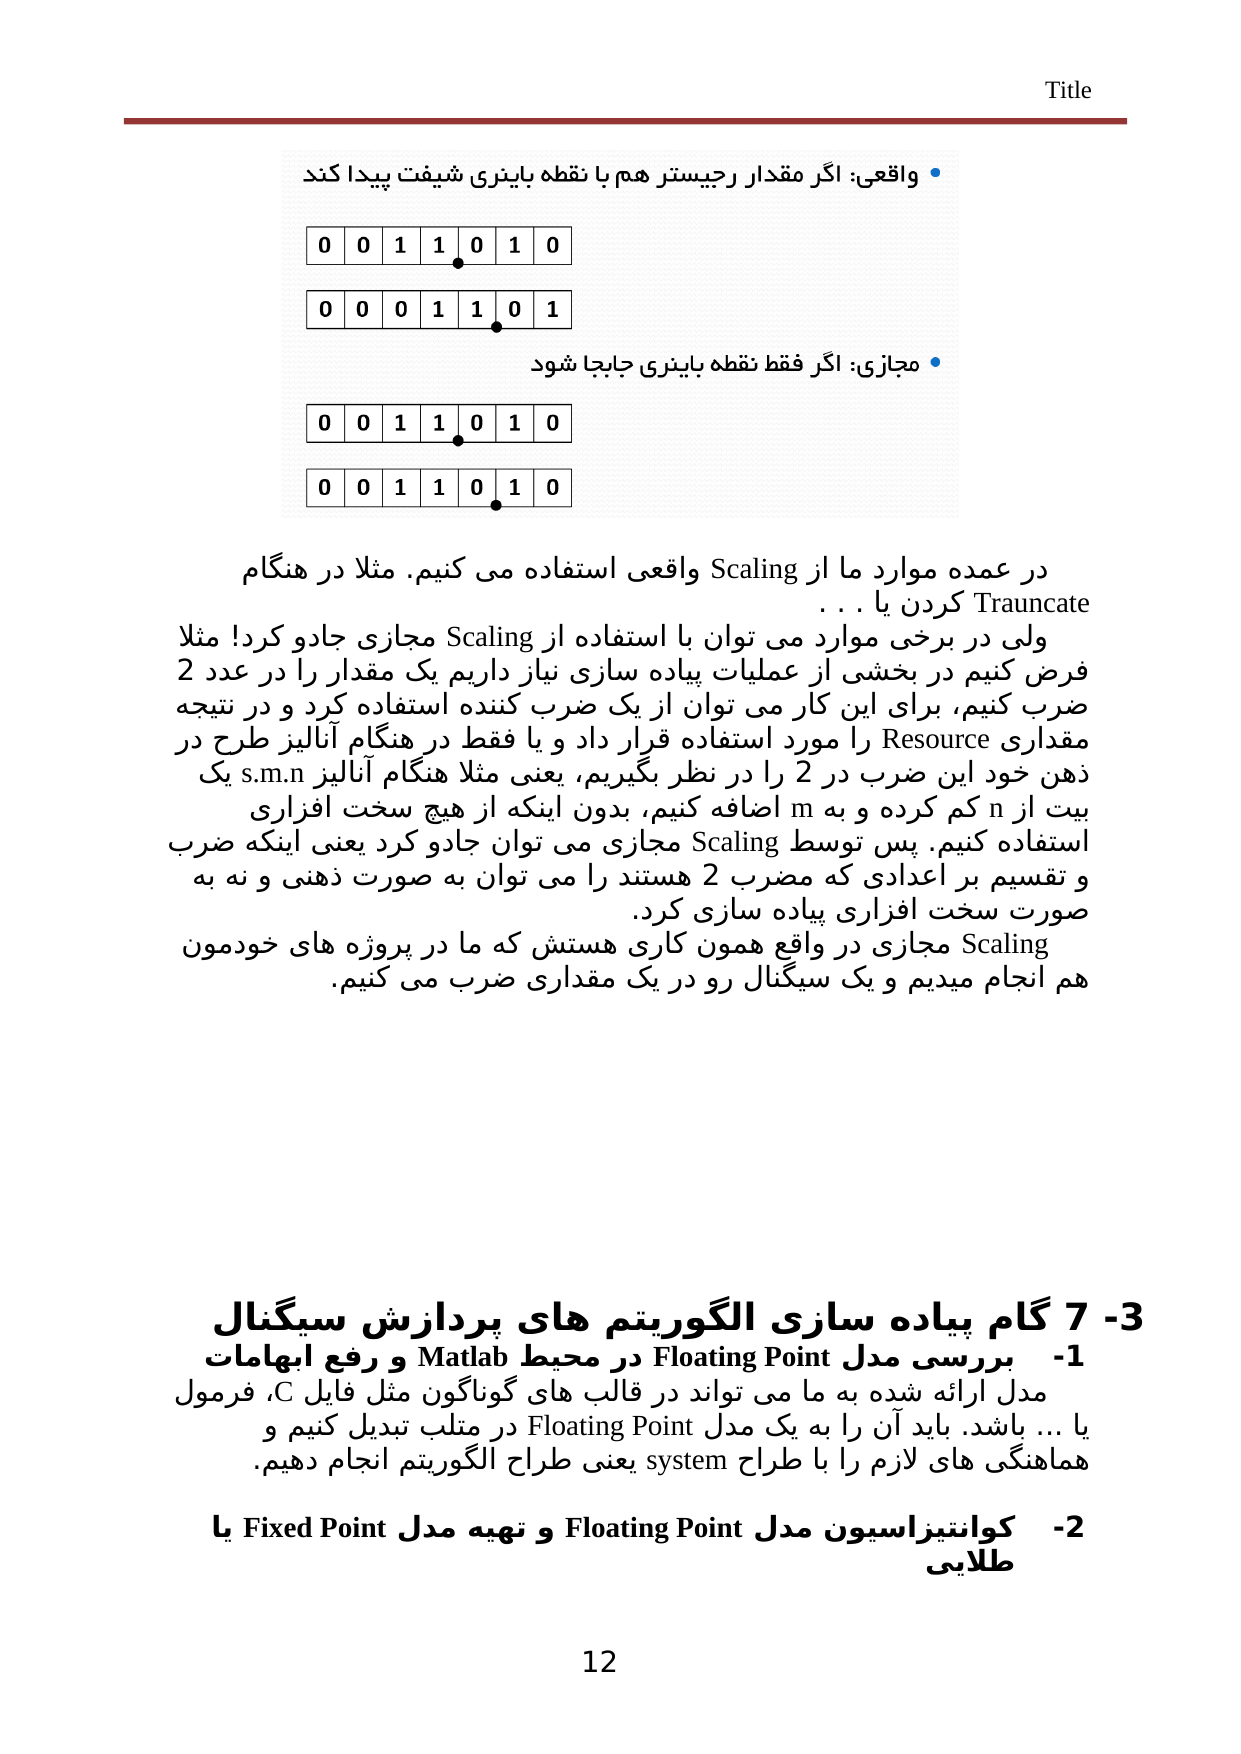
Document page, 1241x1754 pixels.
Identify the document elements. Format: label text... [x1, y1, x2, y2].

text Scaling مجازی در واقع همون کاری هستش که ما در پروژه های خودمون هم انجام میدیم و یک سیگنال رو در یک مقداری ضرب می کنیم. [150, 926, 1090, 994]
text ولی در برخی موارد می توان با استفاده از Scaling مجازی جادو کرد! مثلا فرض کنیم در بخشی از عملیات پیاده سازی نیاز داریم یک مقدار را در عدد 2 ضرب کنیم، برای این کار می توان از یک ضرب کننده استفاده کرد و در نتیجه مقداری Resource را مورد استفاده قرار داد و یا فقط در هنگام آنالیز طرح در ذهن خود این ضرب در 2 را در نظر بگیریم، یعنی مثلا هنگام آنالیز s.m.n یک بیت از n کم کرده و به m اضافه کنیم، بدون اینکه از هیچ سخت افزاری استفاده کنیم. پس توسط Scaling مجازی می توان جادو کرد یعنی اینکه ضرب و تقسیم بر اعدادی که مضرب 2 هستند را می توان به صورت ذهنی و نه به صورت سخت افزاری پیاده سازی کرد. [150, 619, 1090, 926]
text در عمده موارد ما از Scaling واقعی استفاده می کنیم. مثلا در هنگام Trauncate کردن یا . . . [150, 551, 1090, 619]
text مدل ارائه شده به ما می تواند در قالب های گوناگون مثل فایل C، فرمول یا ... باشد. باید آن را به یک مدل Floating Point در متلب تبدیل کنیم و هماهنگی های لازم را با طراح system یعنی طراح الگوریتم انجام دهیم. [150, 1374, 1090, 1476]
subtitle 7 گام پیاده سازی الگوریتم های پردازش سیگنال [150, 1296, 1090, 1339]
list بررسی مدل Floating Point در محیط Matlab و رفع ابهامات [150, 1339, 1053, 1374]
list کوانتیزاسیون مدل Floating Point و تهیه مدل Fixed Point یا طلایی [150, 1510, 1053, 1578]
picture [281, 150, 959, 518]
